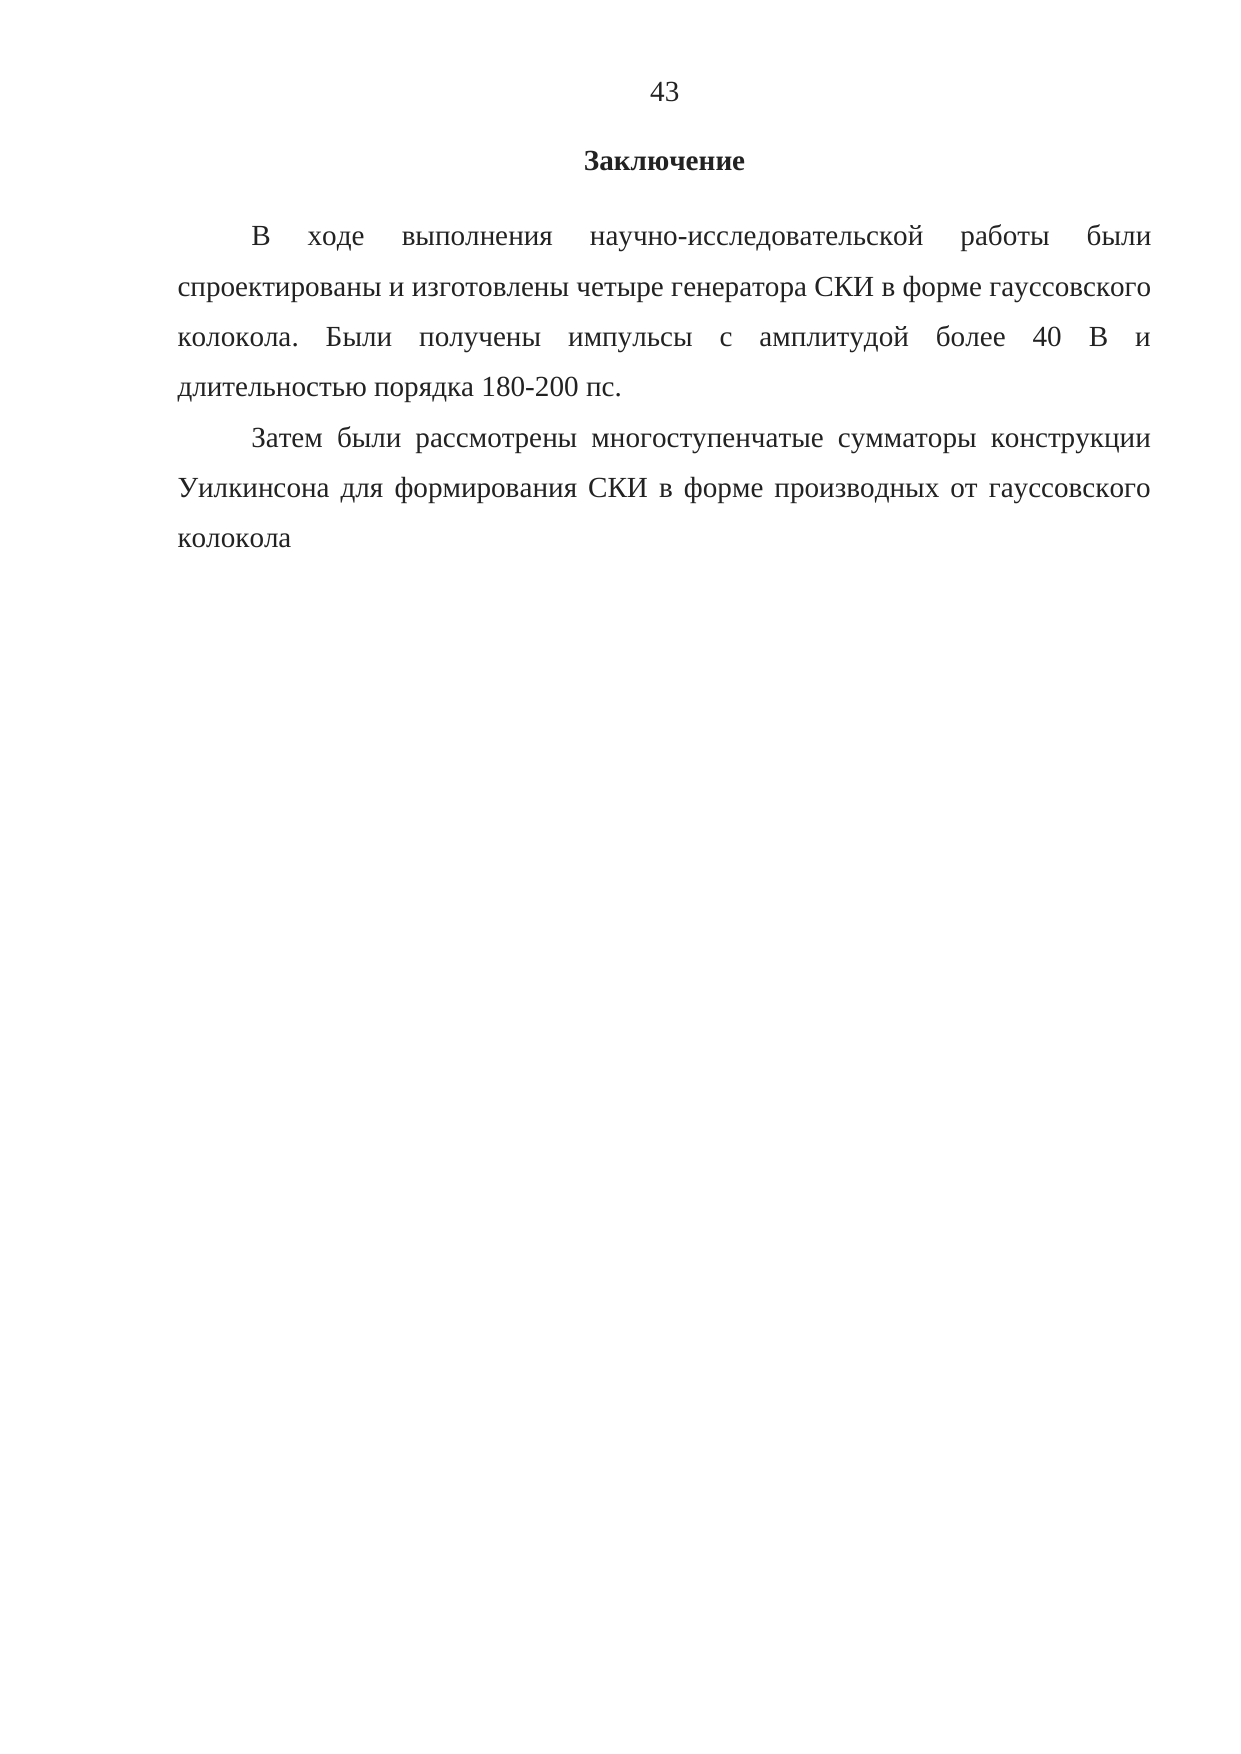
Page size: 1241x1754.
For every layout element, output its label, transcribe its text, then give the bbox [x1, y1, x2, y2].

text В ходе выполнения научно-исследовательской работы были спроектированы и изготовлены четыре генератора СКИ в форме гауссовского колокола. Были получены импульсы с амплитудой более 40 В и длительностью порядка 180-200 пс. [177, 218, 1152, 403]
subtitle Заключение [177, 143, 1152, 177]
text Затем были рассмотрены многоступенчатые сумматоры конструкции Уилкинсона для формирования СКИ в форме производных от гауссовского колокола [177, 420, 1152, 554]
